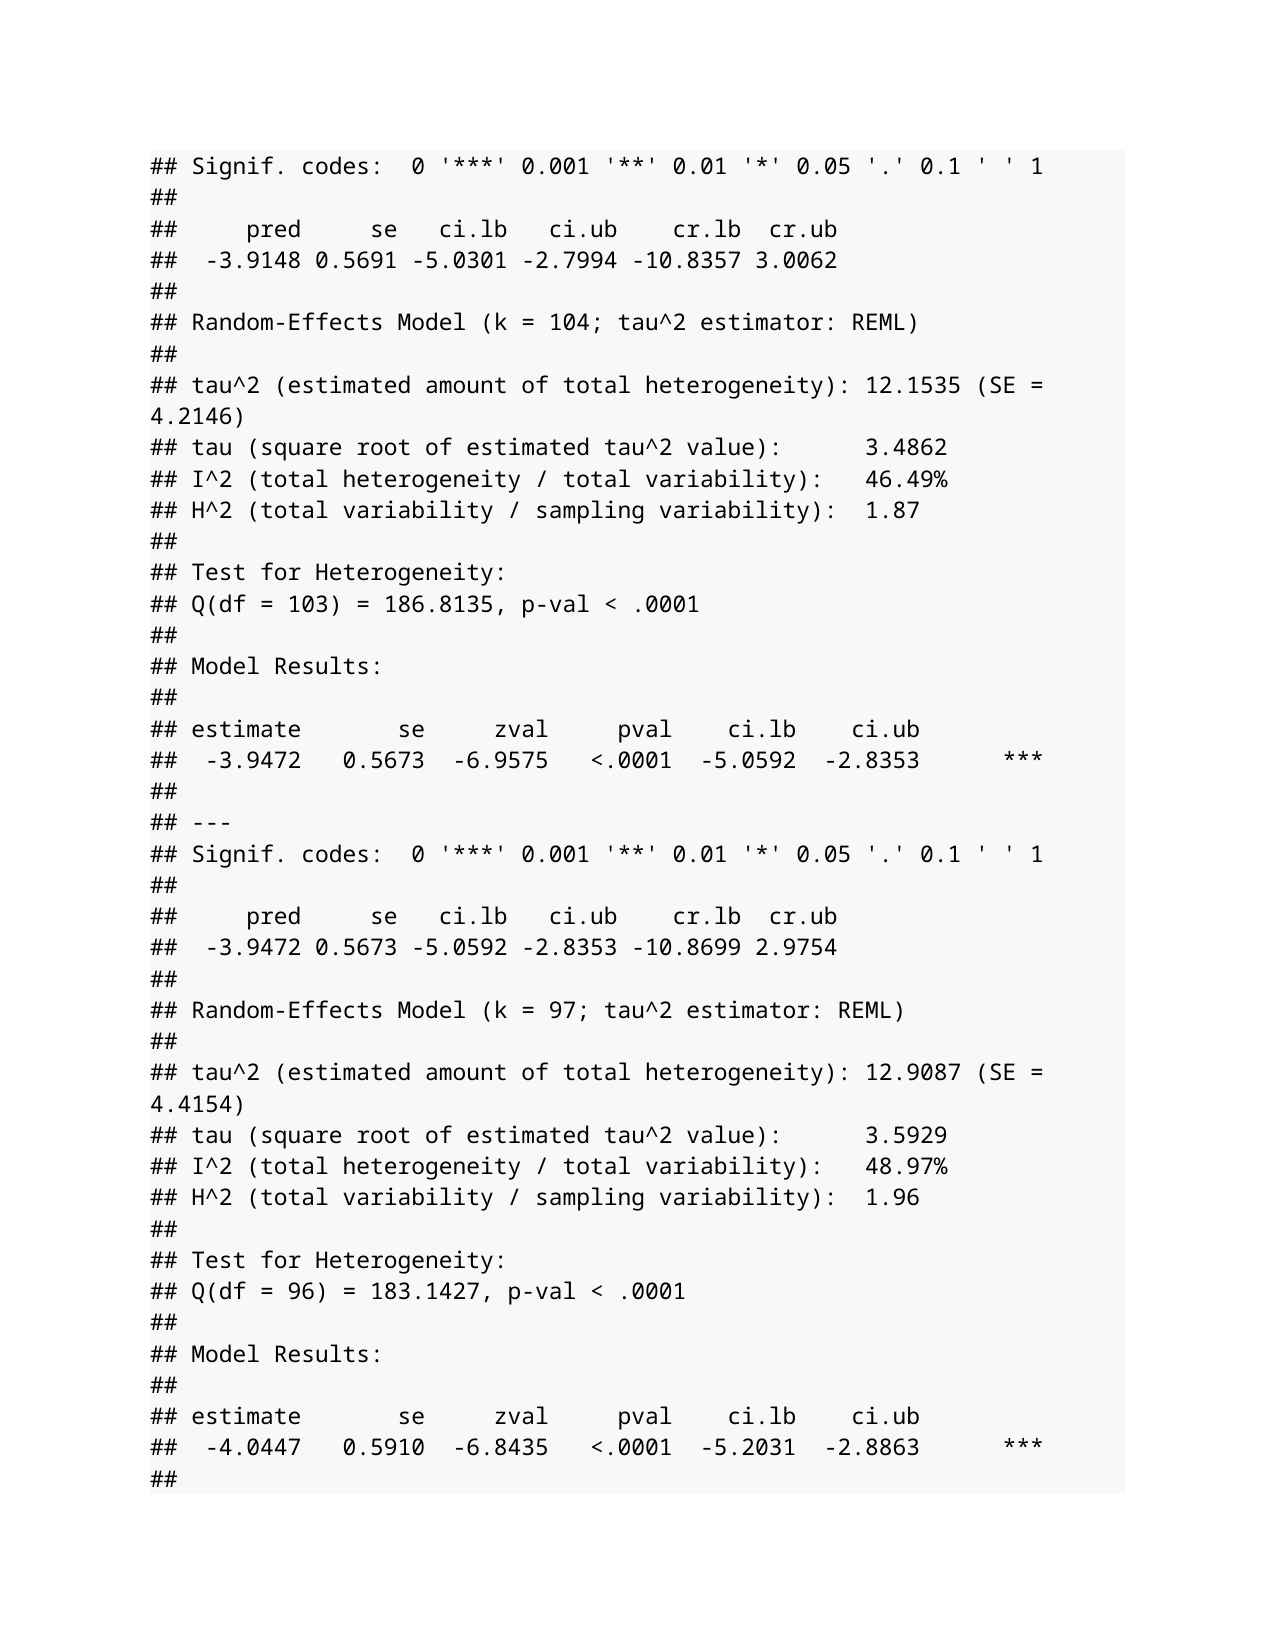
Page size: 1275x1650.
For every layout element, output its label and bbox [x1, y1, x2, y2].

text [150, 150, 1125, 1494]
